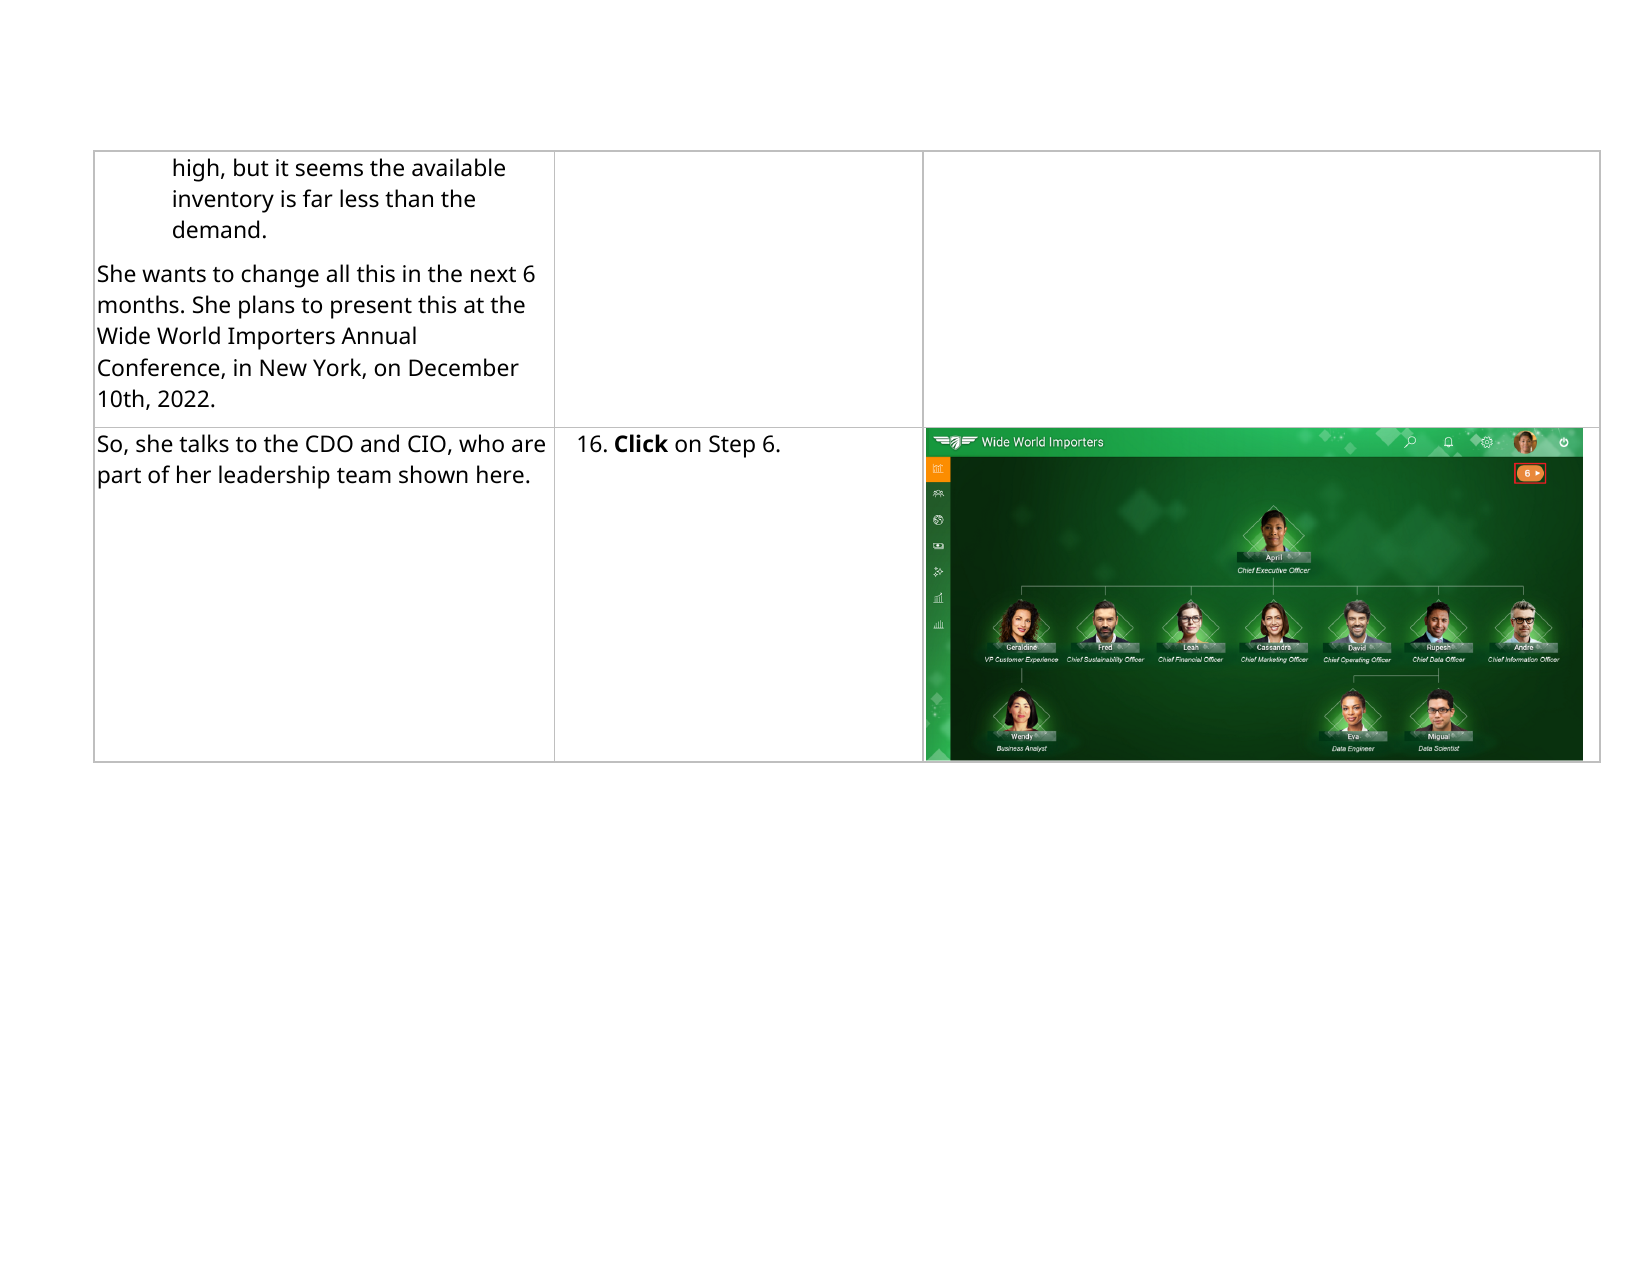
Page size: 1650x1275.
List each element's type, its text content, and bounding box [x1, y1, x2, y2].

table_cell [924, 152, 1599, 427]
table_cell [95, 152, 554, 427]
table_cell Click on Step 6. [555, 428, 922, 761]
table_cell So, she talks to the CDO and CIO, who are part of her leadership team shown here. [95, 428, 554, 761]
picture [926, 428, 1584, 761]
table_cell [555, 152, 922, 427]
table_cell [1584, 428, 1599, 761]
